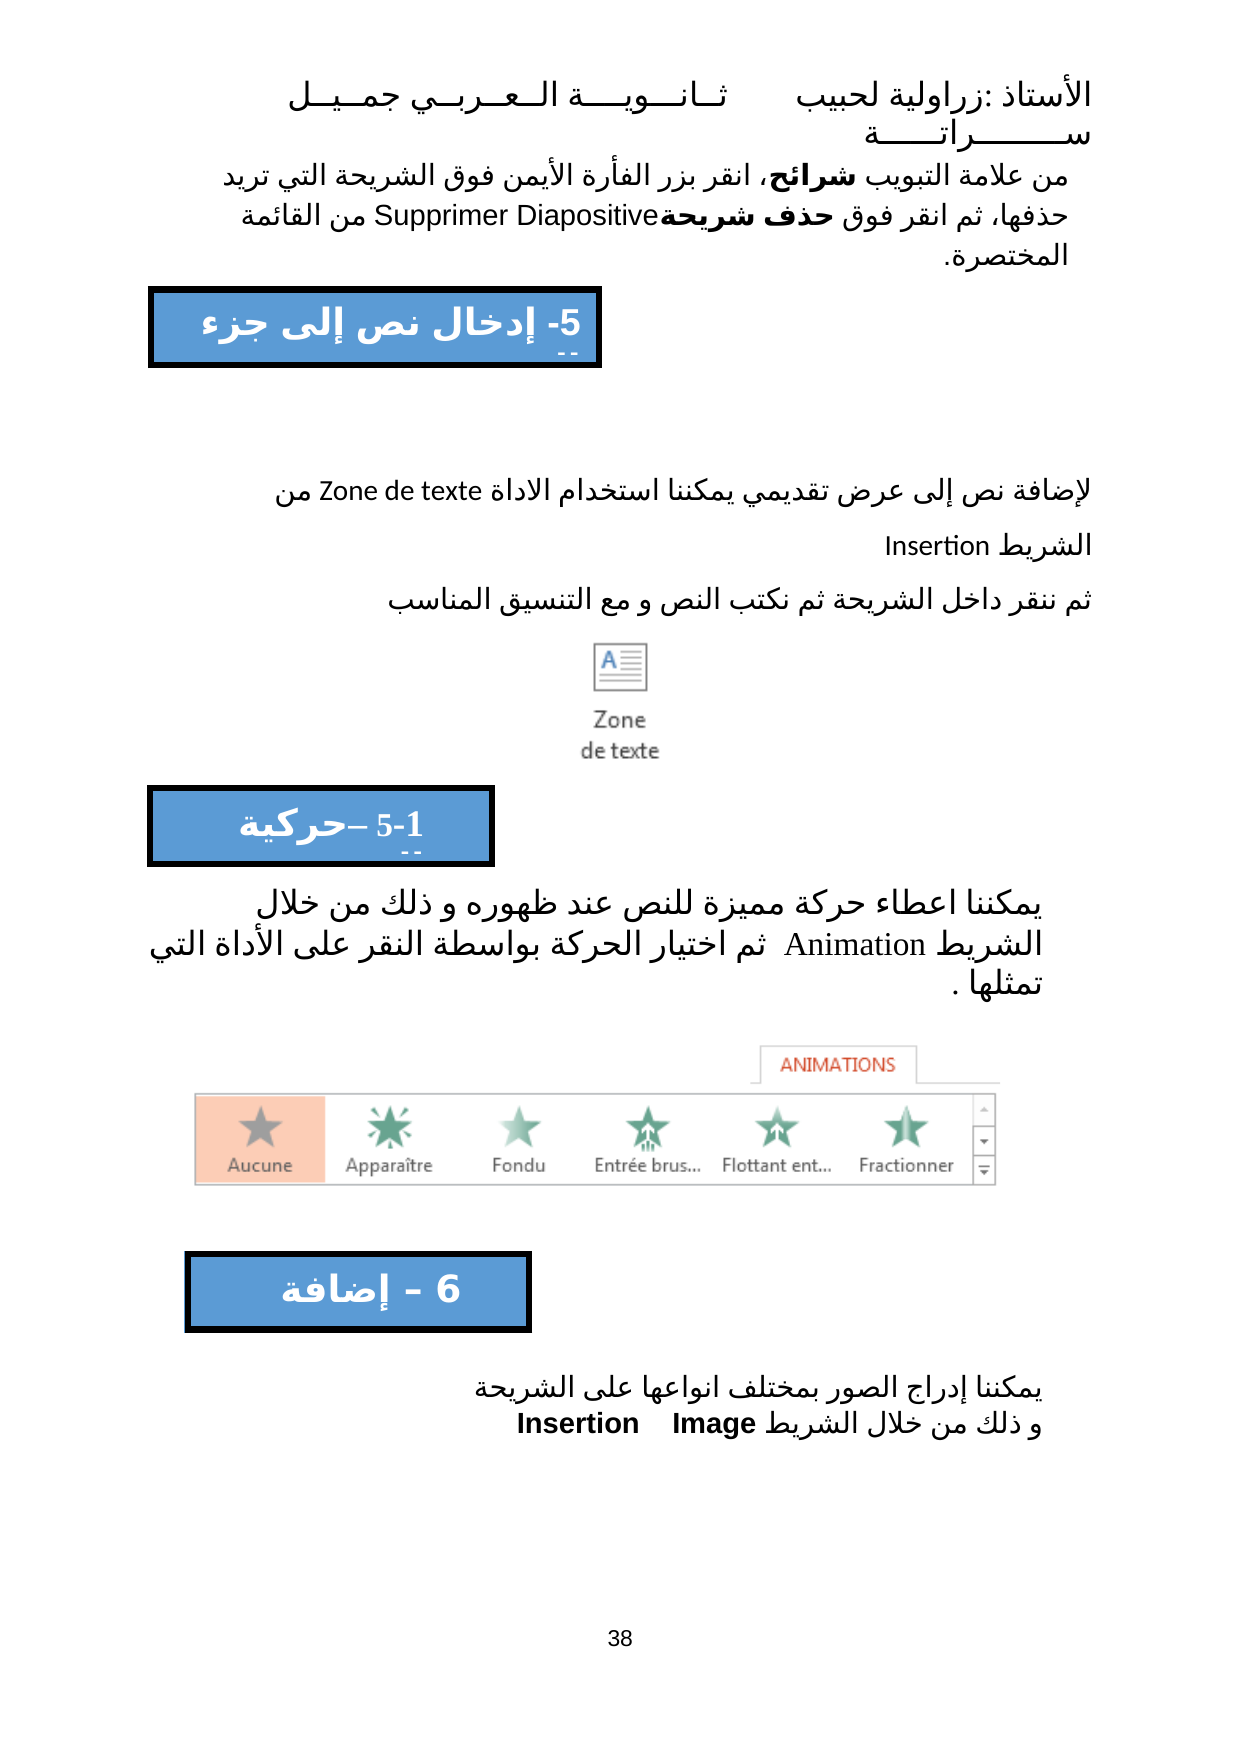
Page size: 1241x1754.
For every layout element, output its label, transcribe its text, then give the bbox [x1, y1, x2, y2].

text الشريط Insertion [148, 527, 1093, 562]
list الشريط Animation ثم اختيار الحركة بواسطة النقر على الأداة التي تمثلها . [148, 925, 1043, 1001]
list و ذلك من خلال الشريط Insertion Image [148, 1406, 1043, 1440]
picture [571, 634, 669, 782]
list يمكننا اعطاء حركة مميزة للنص عند ظهوره و ذلك من خلال [148, 883, 1043, 922]
text من علامة التبويب شرائح، انقر بزر الفأرة الأيمن فوق الشريحة التي تريد حذفها، ثم انقر فوق حذف شريحةSupprimer Diapositive من القائمة المختصرة. [195, 152, 1069, 272]
picture [190, 1041, 1001, 1192]
text لإضافة نص إلى عرض تقديمي يمكننا استخدام الاداة Zone de texte من [148, 472, 1093, 507]
list يمكننا إدراج الصور بمختلف انواعها على الشريحة [148, 1370, 1043, 1403]
text ثم ننقر داخل الشريحة ثم نكتب النص و مع التنسيق المناسب [148, 582, 1093, 616]
